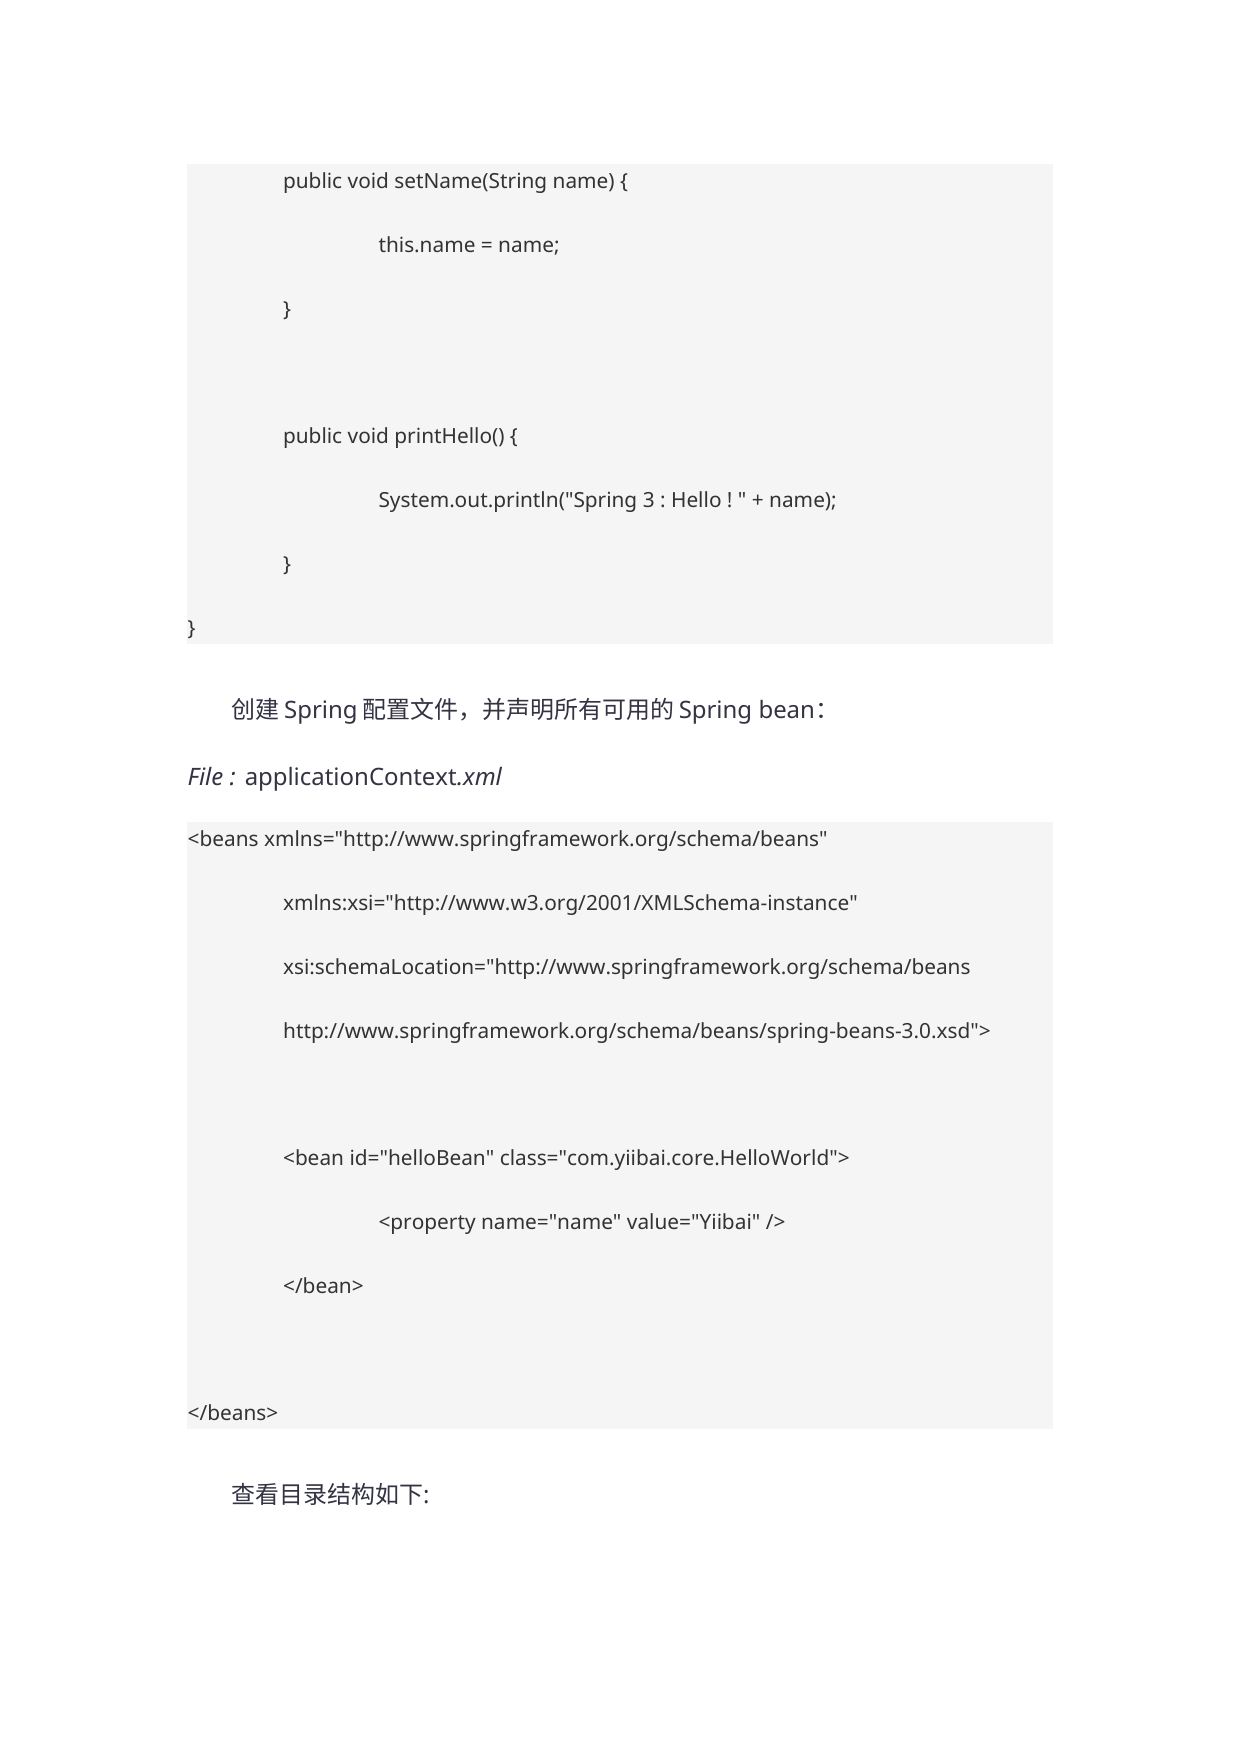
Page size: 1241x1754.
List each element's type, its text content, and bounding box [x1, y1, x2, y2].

text <bean id="helloBean" class="com.yiibai.core.HelloWorld"> [187, 1141, 1053, 1174]
text this.name = name; [187, 228, 1053, 262]
text } [187, 546, 1053, 580]
text xmlns:xsi="http://www.w3.org/2001/XMLSchema-instance" [187, 886, 1053, 919]
text 查看目录结构如下: [187, 1459, 1053, 1527]
text <property name="name" value="Yiibai" /> [187, 1204, 1053, 1238]
text } [187, 610, 1053, 644]
text public void printHello() { [187, 419, 1053, 453]
text 创建Spring配置文件，并声明所有可用的Spring bean： [187, 674, 1053, 742]
text } [187, 291, 1053, 325]
text File : applicationContext.xml [187, 759, 1053, 793]
text System.out.println("Spring 3 : Hello ! " + name); [187, 483, 1053, 517]
text http://www.springframework.org/schema/beans/spring-beans-3.0.xsd"> [187, 1013, 1053, 1047]
text public void setName(String name) { [187, 164, 1053, 198]
text <beans xmlns="http://www.springframework.org/schema/beans" [187, 822, 1053, 856]
text </beans> [187, 1396, 1053, 1429]
text xsi:schemaLocation="http://www.springframework.org/schema/beans [187, 949, 1053, 983]
text </bean> [187, 1268, 1053, 1302]
